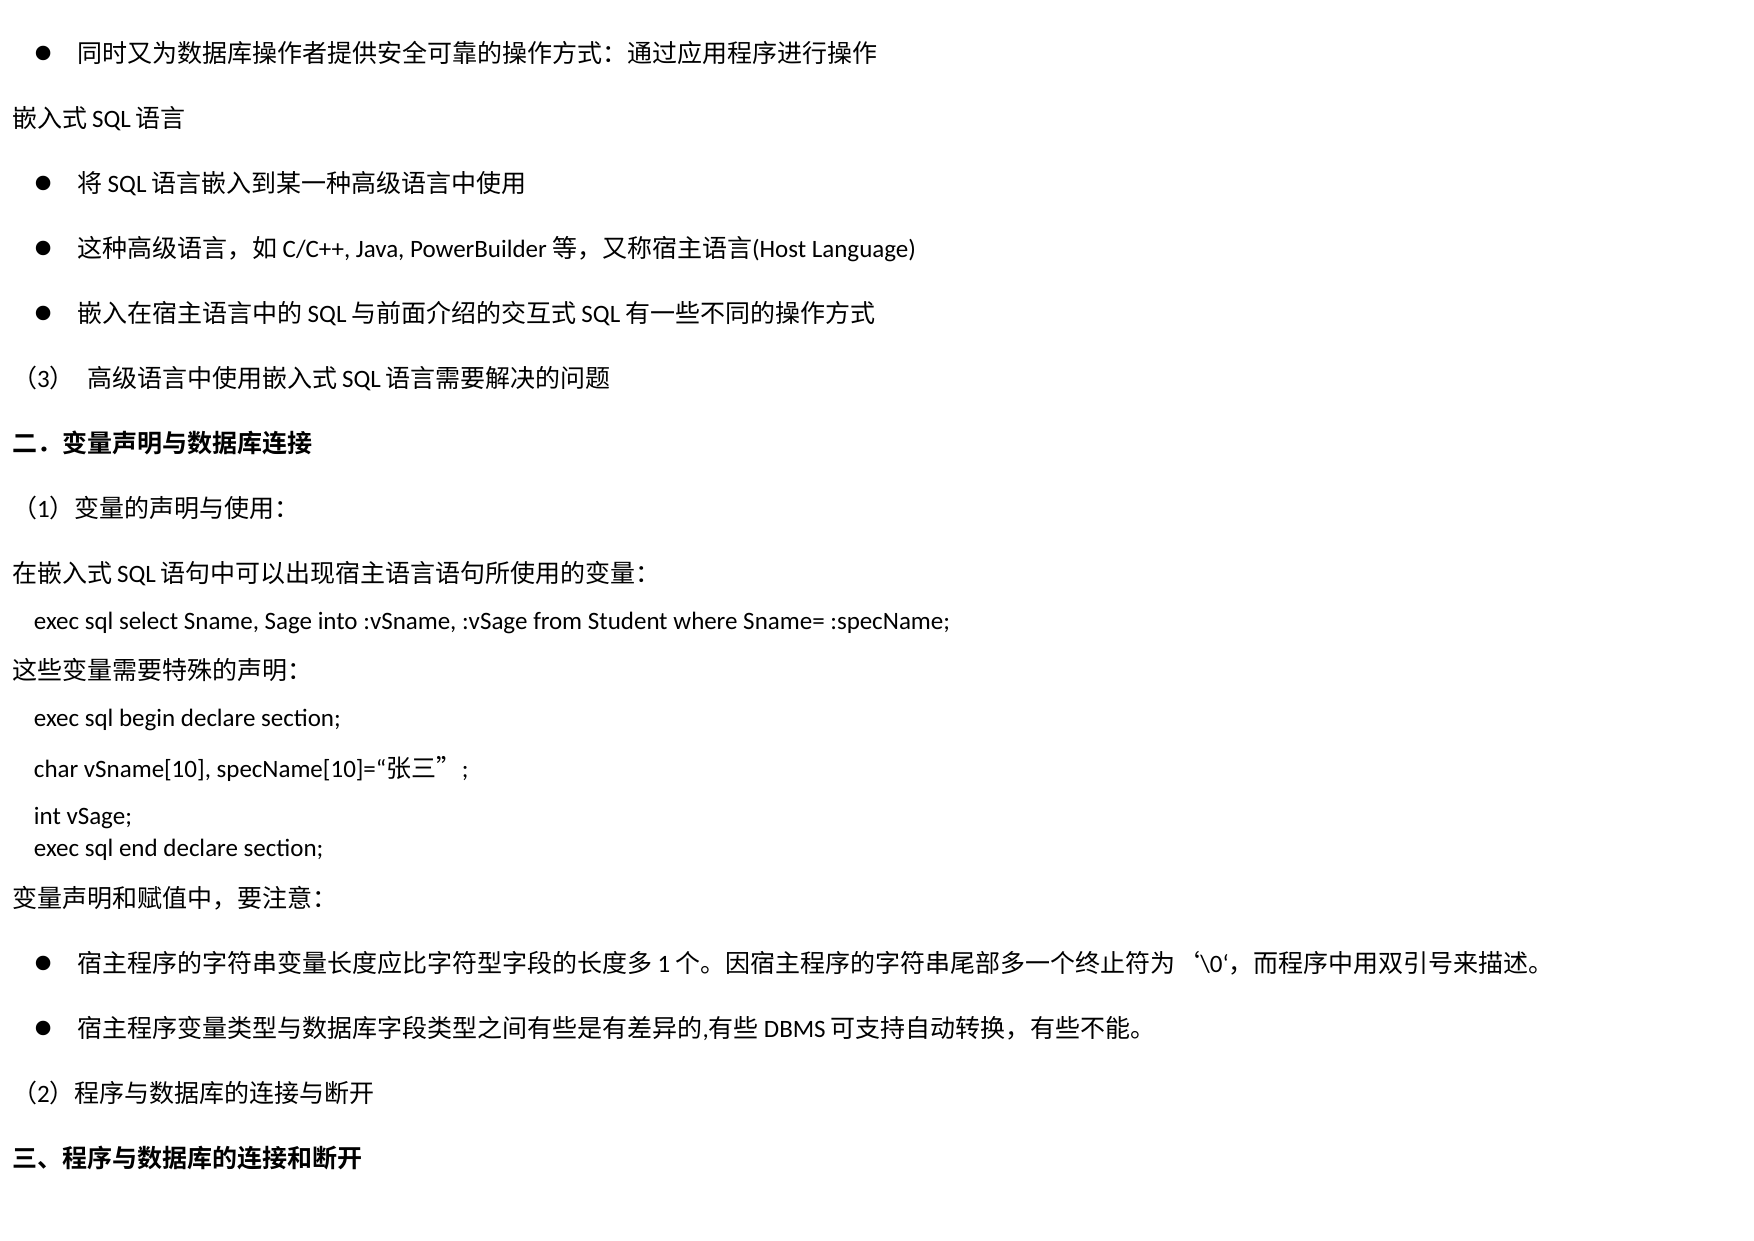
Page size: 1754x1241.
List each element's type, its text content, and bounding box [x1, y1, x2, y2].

text int vSage; [34, 799, 1742, 831]
list 同时又为数据库操作者提供安全可靠的操作方式：通过应用程序进行操作 [34, 19, 1742, 84]
text 二．变量声明与数据库连接 [12, 409, 1742, 474]
text 在嵌入式SQL语句中可以出现宿主语言语句所使用的变量： [12, 539, 1742, 604]
list 将SQL语言嵌入到某一种高级语言中使用 [34, 149, 1742, 214]
list 宿主程序变量类型与数据库字段类型之间有些是有差异的,有些DBMS可支持自动转换，有些不能。 [34, 994, 1742, 1059]
text （2）程序与数据库的连接与断开 [12, 1059, 1742, 1124]
text 这些变量需要特殊的声明： [12, 636, 1742, 701]
text char vSname[10], specName[10]=“张三”; [34, 734, 1742, 799]
text exec sql select Sname, Sage into :vSname, :vSage from Student where Sname= :specName; [34, 604, 1742, 636]
text 变量声明和赋值中，要注意： [12, 864, 1742, 929]
list 这种高级语言，如C/C++, Java, PowerBuilder等，又称宿主语言(Host Language) [34, 214, 1742, 279]
list 高级语言中使用嵌入式SQL语言需要解决的问题 [12, 344, 1742, 409]
text exec sql begin declare section; [34, 701, 1742, 734]
list 嵌入在宿主语言中的SQL与前面介绍的交互式SQL有一些不同的操作方式 [34, 279, 1742, 344]
list 宿主程序的字符串变量长度应比字符型字段的长度多1个。因宿主程序的字符串尾部多一个终止符为‘\0‘，而程序中用双引号来描述。 [34, 929, 1742, 994]
text 三、程序与数据库的连接和断开 [12, 1124, 1742, 1189]
text 嵌入式SQL语言 [12, 84, 1742, 149]
text exec sql end declare section; [34, 831, 1742, 864]
text （1）变量的声明与使用： [12, 474, 1742, 539]
